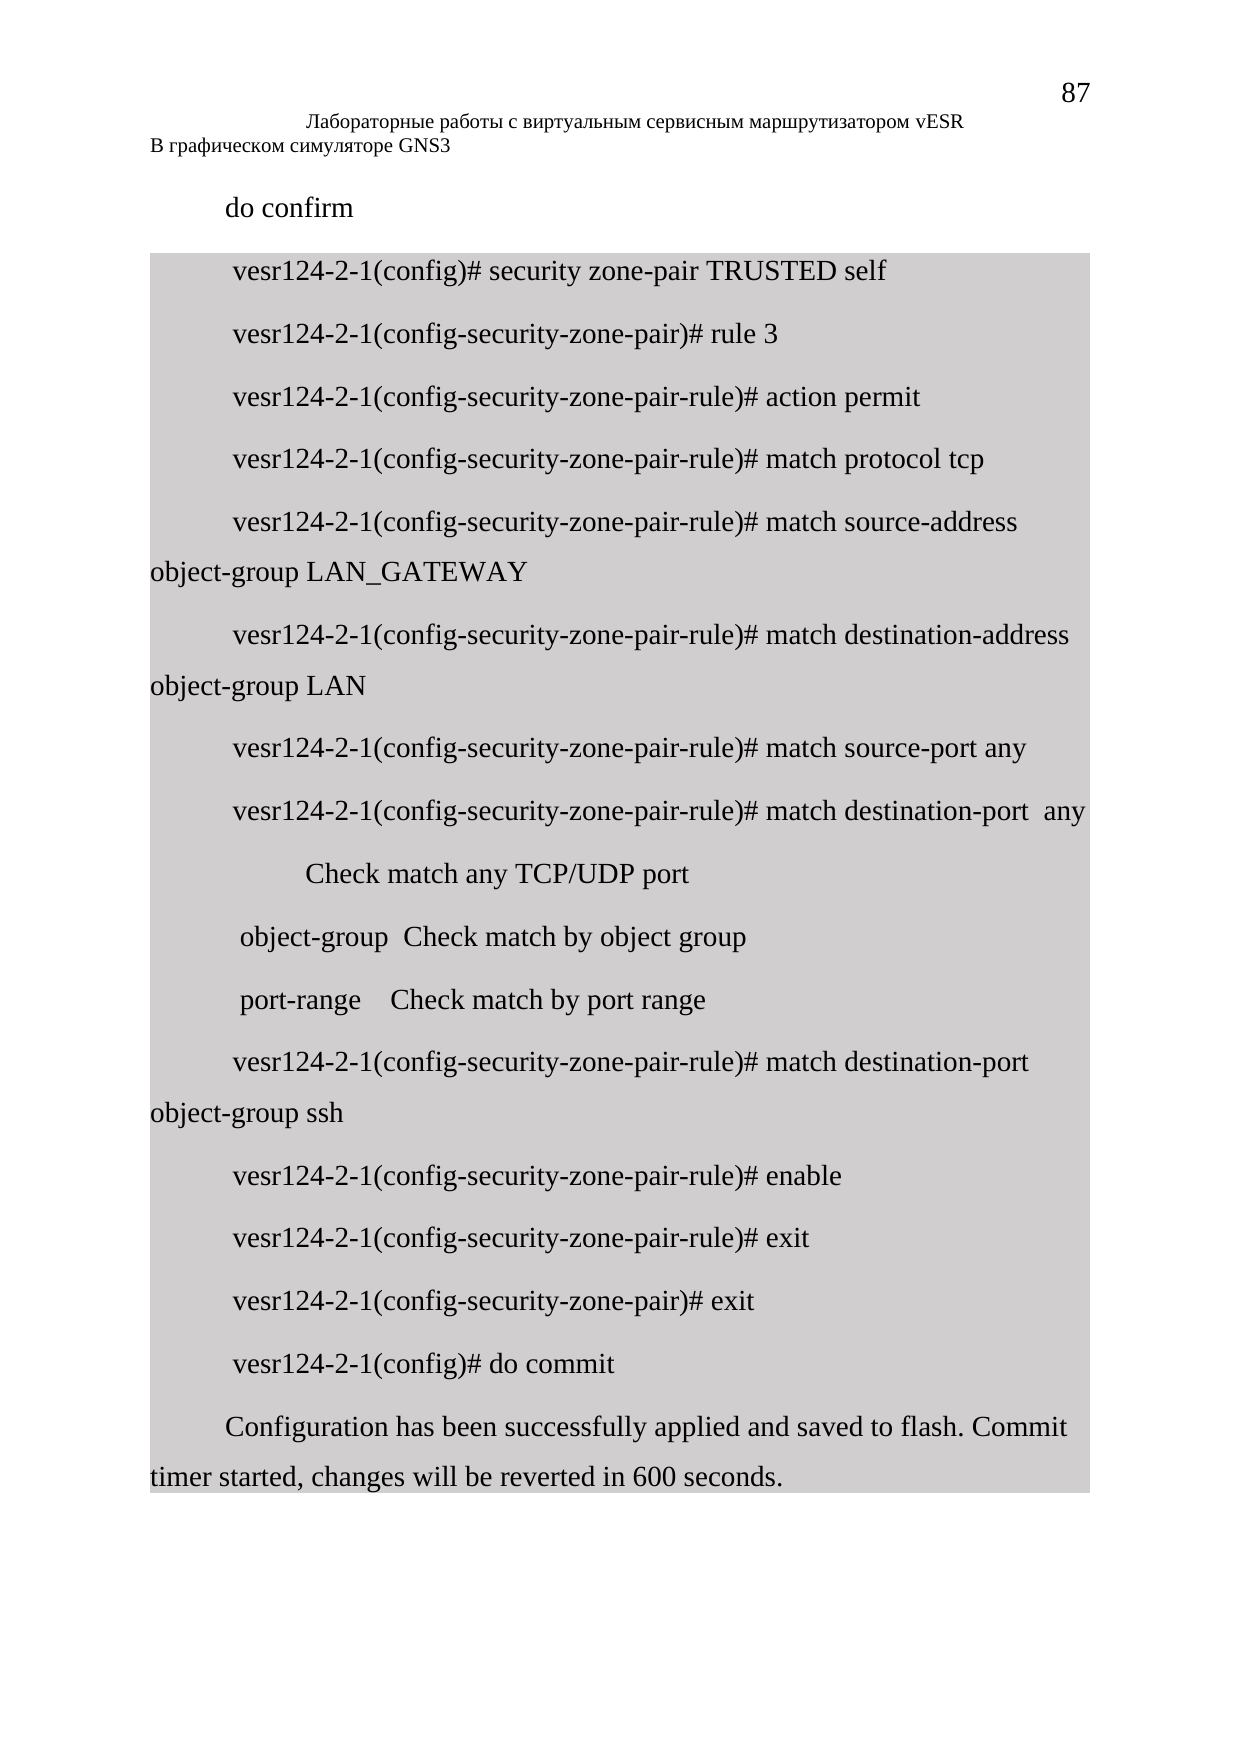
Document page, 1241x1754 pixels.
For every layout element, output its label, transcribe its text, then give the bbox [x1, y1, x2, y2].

text vesr124-2-1(config-security-zone-pair-rule)# match destination-port object-group ssh [150, 1044, 1090, 1128]
text port-range Check match by port range [150, 982, 1090, 1015]
text vesr124-2-1(config-security-zone-pair-rule)# match source-address object-group LAN_GATEWAY [150, 504, 1090, 588]
text vesr124-2-1(config)# security zone-pair TRUSTED self [150, 253, 1090, 287]
text do confirm [150, 190, 1090, 224]
text vesr124-2-1(config-security-zone-pair)# exit [150, 1283, 1090, 1317]
text vesr124-2-1(config-security-zone-pair-rule)# action permit [150, 379, 1090, 412]
text vesr124-2-1(config-security-zone-pair-rule)# match source-port any [150, 731, 1090, 764]
text vesr124-2-1(config)# do commit [150, 1346, 1090, 1380]
text Check match any TCP/UDP port [150, 856, 1090, 890]
text object-group Check match by object group [150, 919, 1090, 952]
text vesr124-2-1(config-security-zone-pair-rule)# match destination-address object-group LAN [150, 617, 1090, 701]
text Configuration has been successfully applied and saved to flash. Commit timer started, changes will be reverted in 600 seconds. [150, 1409, 1090, 1493]
text vesr124-2-1(config-security-zone-pair-rule)# exit [150, 1221, 1090, 1254]
text vesr124-2-1(config-security-zone-pair-rule)# match protocol tcp [150, 441, 1090, 475]
text vesr124-2-1(config-security-zone-pair-rule)# enable [150, 1158, 1090, 1191]
text vesr124-2-1(config-security-zone-pair)# rule 3 [150, 316, 1090, 349]
text vesr124-2-1(config-security-zone-pair-rule)# match destination-port any [150, 793, 1090, 827]
